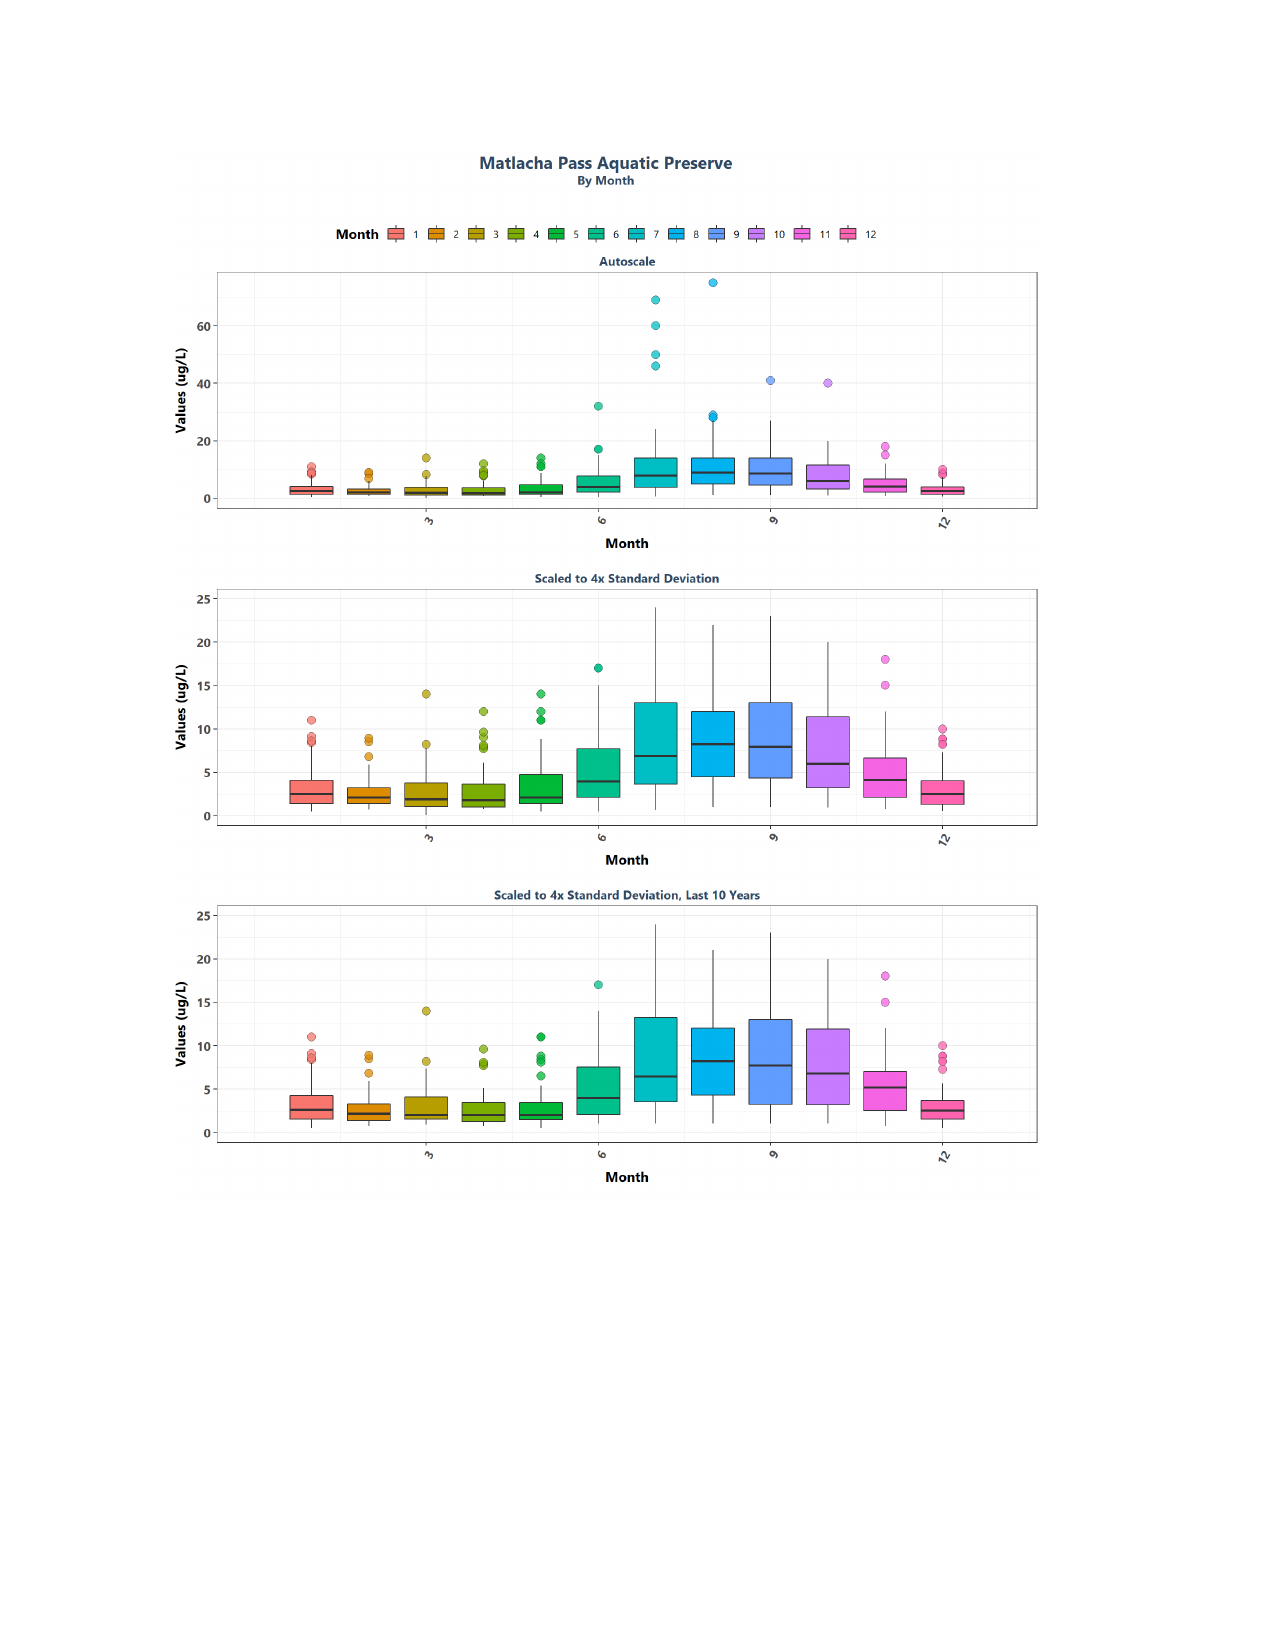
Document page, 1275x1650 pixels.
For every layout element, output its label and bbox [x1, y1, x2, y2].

picture [168, 150, 1044, 1200]
